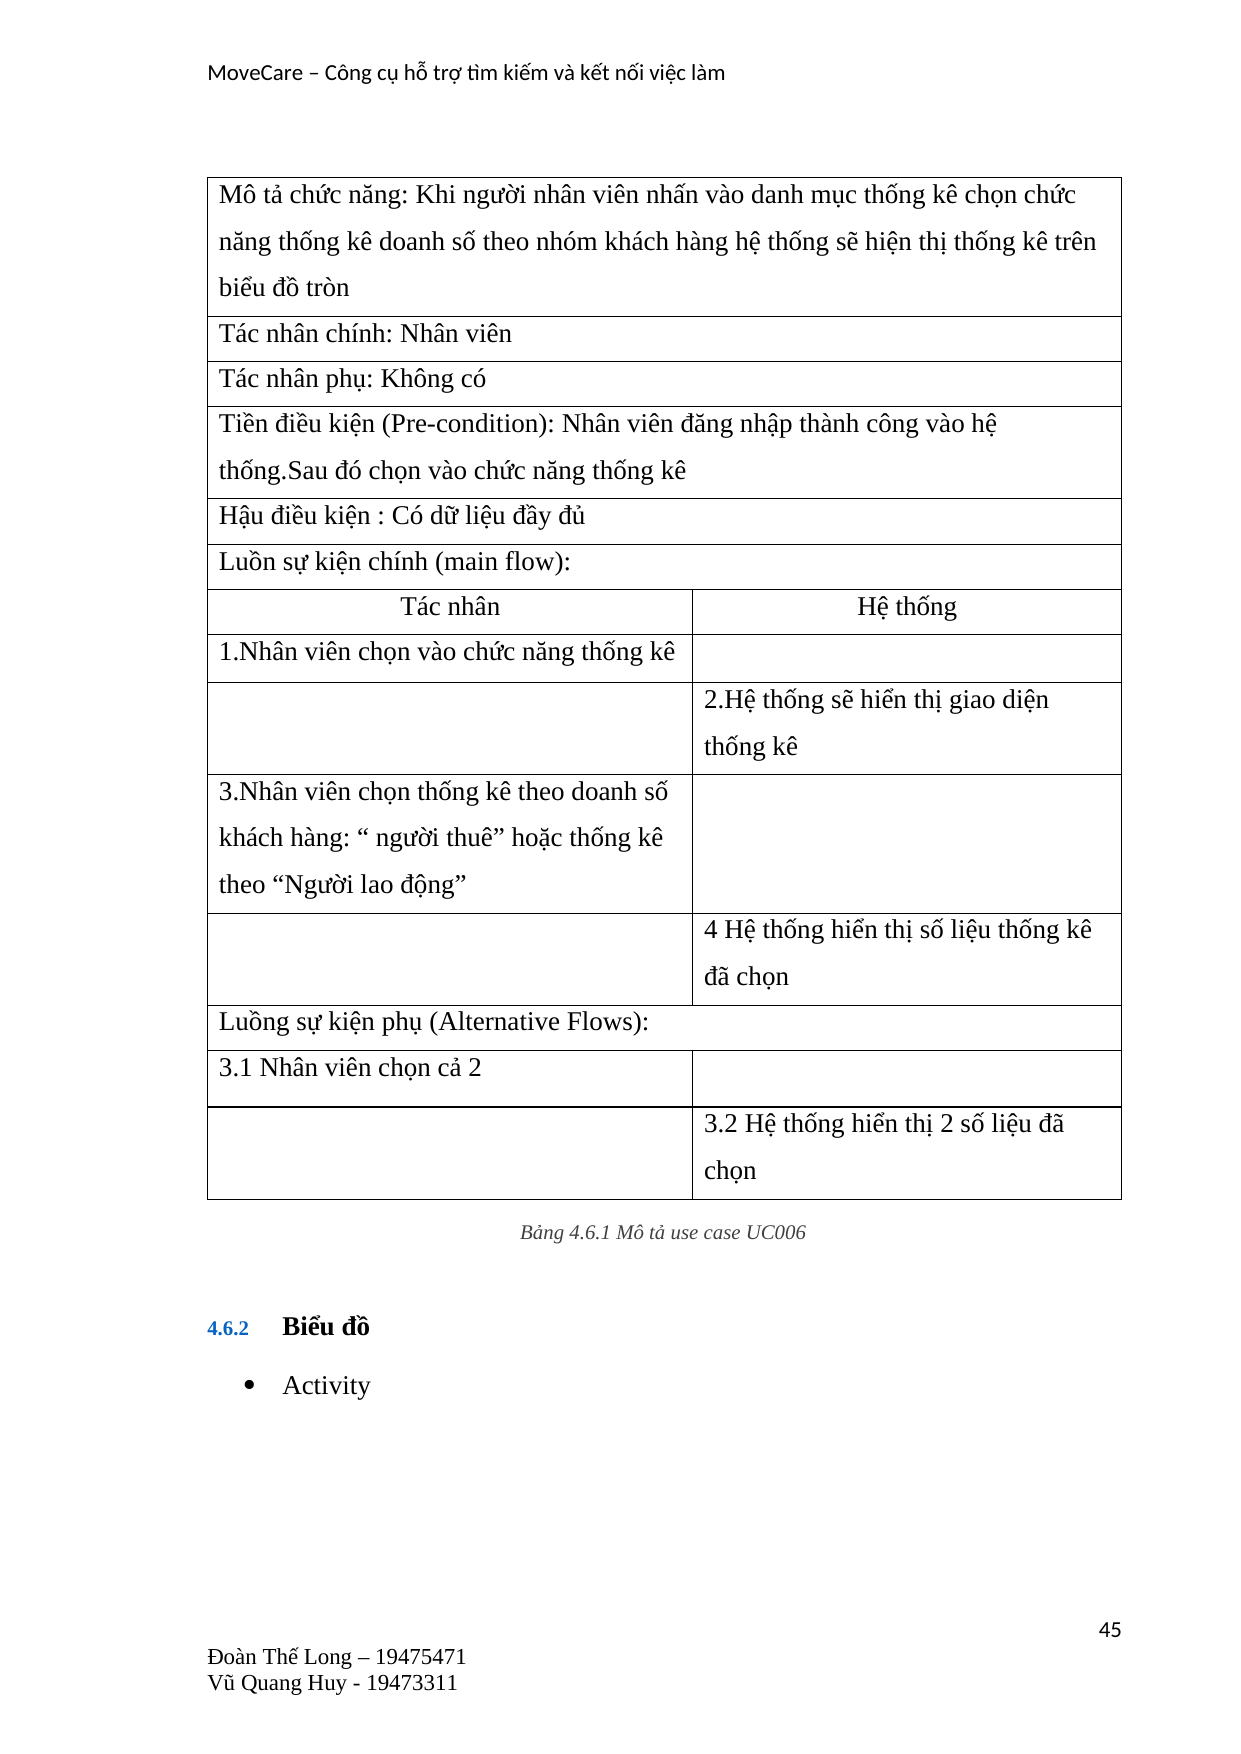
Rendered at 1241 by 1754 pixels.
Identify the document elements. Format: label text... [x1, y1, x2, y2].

table_cell Hậu điều kiện : Có dữ liệu đầy đủ [208, 499, 1121, 543]
table_cell Mô tả chức năng: Khi người nhân viên nhấn vào danh mục thống kê chọn chức năng thống kê doanh số theo nhóm khách hàng hệ thống sẽ hiện thị thống kê trên biểu đồ tròn [208, 178, 1121, 316]
table_cell Luồn sự kiện chính (main flow): [208, 545, 1121, 589]
table_cell Tiền điều kiện (Pre-condition): Nhân viên đăng nhập thành công vào hệ thống.Sau đó chọn vào chức năng thống kê [208, 407, 1121, 498]
table_cell [208, 683, 692, 774]
table_cell Hệ thống [693, 590, 1121, 634]
table_cell 1.Nhân viên chọn vào chức năng thống kê [208, 635, 692, 682]
table_cell [208, 1108, 692, 1198]
table_cell Tác nhân [208, 590, 692, 634]
table_cell 4 Hệ thống hiển thị số liệu thống kê đã chọn [693, 914, 1121, 1004]
text Bảng 4.6.1 Mô tả use case UC006 [296, 1220, 1032, 1244]
table_cell [693, 1051, 1121, 1106]
table_cell 3.1 Nhân viên chọn cả 2 [208, 1051, 692, 1106]
list Activity [244, 1369, 1122, 1401]
table_cell Tác nhân phụ: Không có [208, 362, 1121, 406]
table_cell Luồng sự kiện phụ (Alternative Flows): [208, 1006, 1121, 1050]
table_cell 2.Hệ thống sẽ hiển thị giao diện thống kê [693, 683, 1121, 774]
table_cell 3.2 Hệ thống hiển thị 2 số liệu đã chọn [693, 1108, 1121, 1198]
subtitle Biểu đồ [207, 1310, 1122, 1341]
table_cell [208, 914, 692, 1004]
table_cell Tác nhân chính: Nhân viên [208, 317, 1121, 361]
table_cell 3.Nhân viên chọn thống kê theo doanh số khách hàng: “ người thuê” hoặc thống kê theo “Người lao động” [208, 775, 692, 912]
table_cell [693, 775, 1121, 912]
table_cell [693, 635, 1121, 682]
